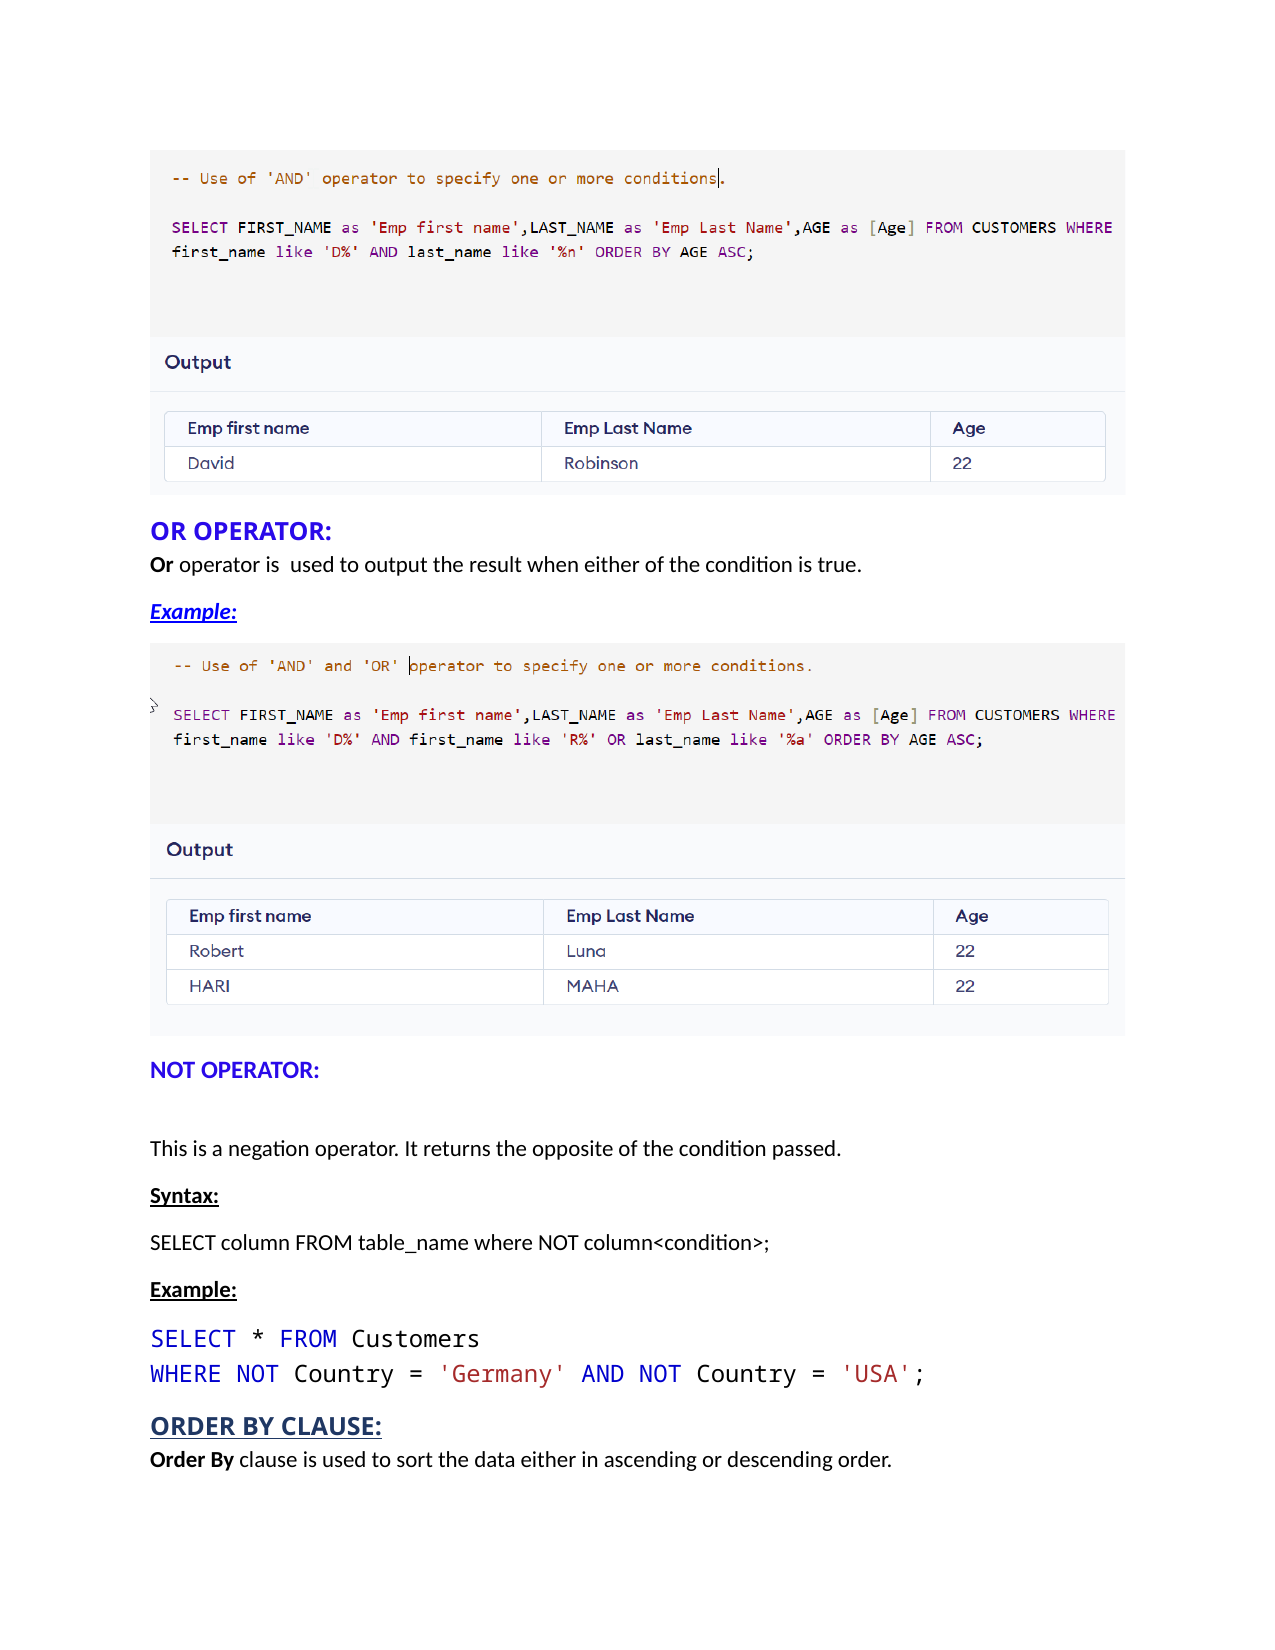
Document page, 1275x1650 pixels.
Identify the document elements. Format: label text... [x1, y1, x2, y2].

text SELECT column FROM table_name where NOT column<condition>; [150, 1228, 1125, 1256]
text This is a negation operator. It returns the opposite of the condition passed. [150, 1134, 1125, 1162]
subtitle OR OPERATOR: [150, 513, 1125, 547]
text Syntax: [150, 1181, 1125, 1209]
text Example: [150, 597, 1125, 625]
text Order By clause is used to sort the data either in ascending or descending order. [150, 1446, 1125, 1474]
picture [150, 150, 1125, 495]
subtitle NOT OPERATOR: [150, 1054, 1125, 1085]
picture [150, 643, 1125, 1036]
text Or operator is used to output the result when either of the condition is true. [150, 550, 1125, 578]
subtitle ORDER BY CLAUSE: [150, 1409, 1125, 1443]
text Example: [150, 1275, 1125, 1303]
text SELECT * FROM Customers WHERE NOT Country = 'Germany' AND NOT Country = 'USA'; [150, 1322, 1125, 1389]
